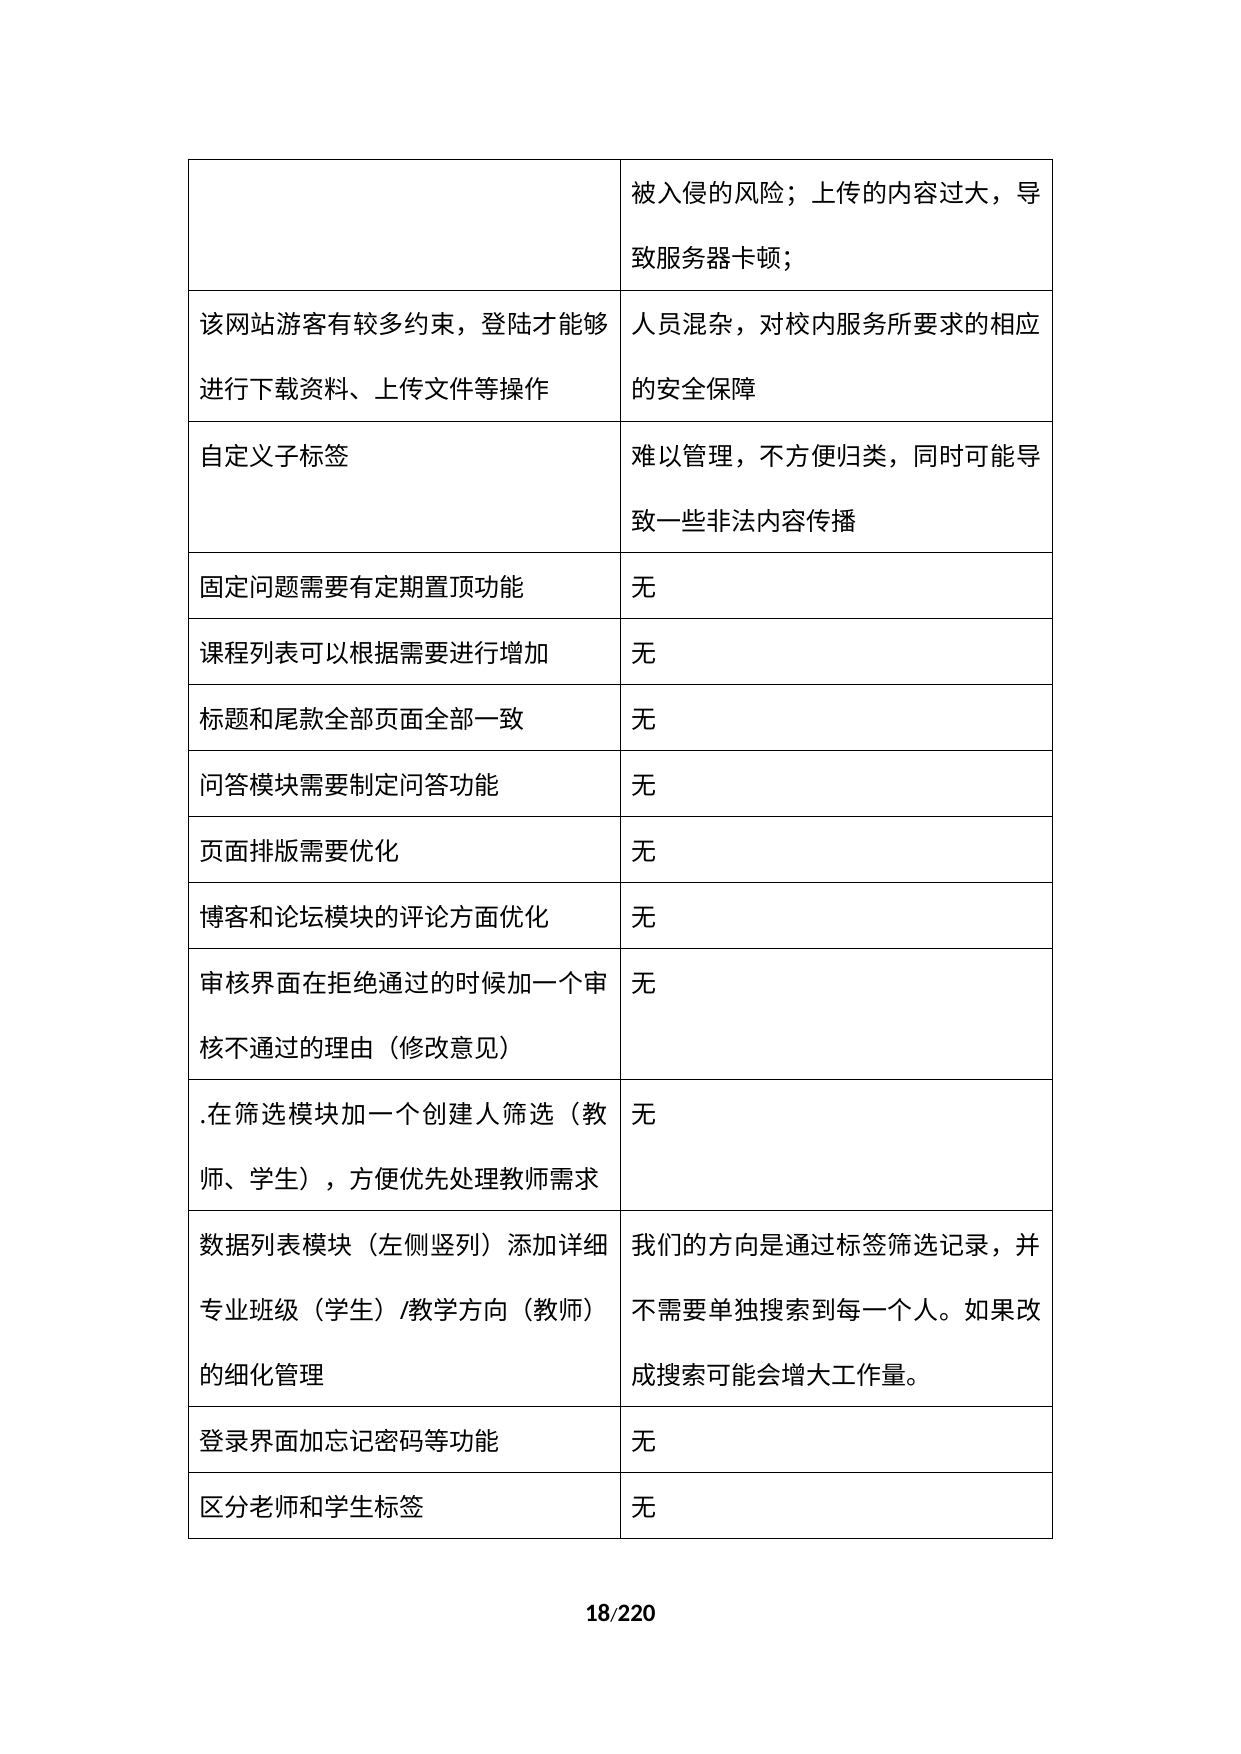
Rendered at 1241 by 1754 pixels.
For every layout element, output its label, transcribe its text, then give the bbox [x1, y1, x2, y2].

table_cell 无 [621, 553, 1052, 618]
table_cell 博客和论坛模块的评论方面优化 [189, 883, 620, 948]
table_cell 难以管理，不方便归类，同时可能导致一些非法内容传播 [621, 422, 1052, 552]
table_cell 固定问题需要有定期置顶功能 [189, 553, 620, 618]
table_cell 无 [621, 883, 1052, 948]
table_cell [189, 160, 620, 289]
table_cell 问答模块需要制定问答功能 [189, 751, 620, 816]
table_cell 无 [621, 817, 1052, 882]
table_cell 该网站游客有较多约束，登陆才能够进行下载资料、上传文件等操作 [189, 291, 620, 421]
table_cell 无 [621, 751, 1052, 816]
table_cell 我们的方向是通过标签筛选记录，并不需要单独搜索到每一个人。如果改成搜索可能会增大工作量。 [621, 1211, 1052, 1406]
table_cell 人员混杂，对校内服务所要求的相应的安全保障 [621, 291, 1052, 421]
table_cell .在筛选模块加一个创建人筛选（教师、学生），方便优先处理教师需求 [189, 1080, 620, 1210]
table_cell 区分老师和学生标签 [189, 1473, 620, 1538]
table_cell 无 [621, 1407, 1052, 1472]
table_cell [621, 160, 1052, 289]
table_cell 无 [621, 685, 1052, 750]
table_cell 审核界面在拒绝通过的时候加一个审核不通过的理由（修改意见） [189, 949, 620, 1079]
table_cell 无 [621, 949, 1052, 1079]
table_cell 登录界面加忘记密码等功能 [189, 1407, 620, 1472]
table_cell 课程列表可以根据需要进行增加 [189, 619, 620, 684]
table_cell 无 [621, 1473, 1052, 1538]
table_cell 标题和尾款全部页面全部一致 [189, 685, 620, 750]
table_cell 无 [621, 619, 1052, 684]
table_cell 页面排版需要优化 [189, 817, 620, 882]
table_cell 自定义子标签 [189, 422, 620, 552]
table_cell 数据列表模块（左侧竖列）添加详细专业班级（学生）/教学方向（教师）的细化管理 [189, 1211, 620, 1406]
table_cell 无 [621, 1080, 1052, 1210]
